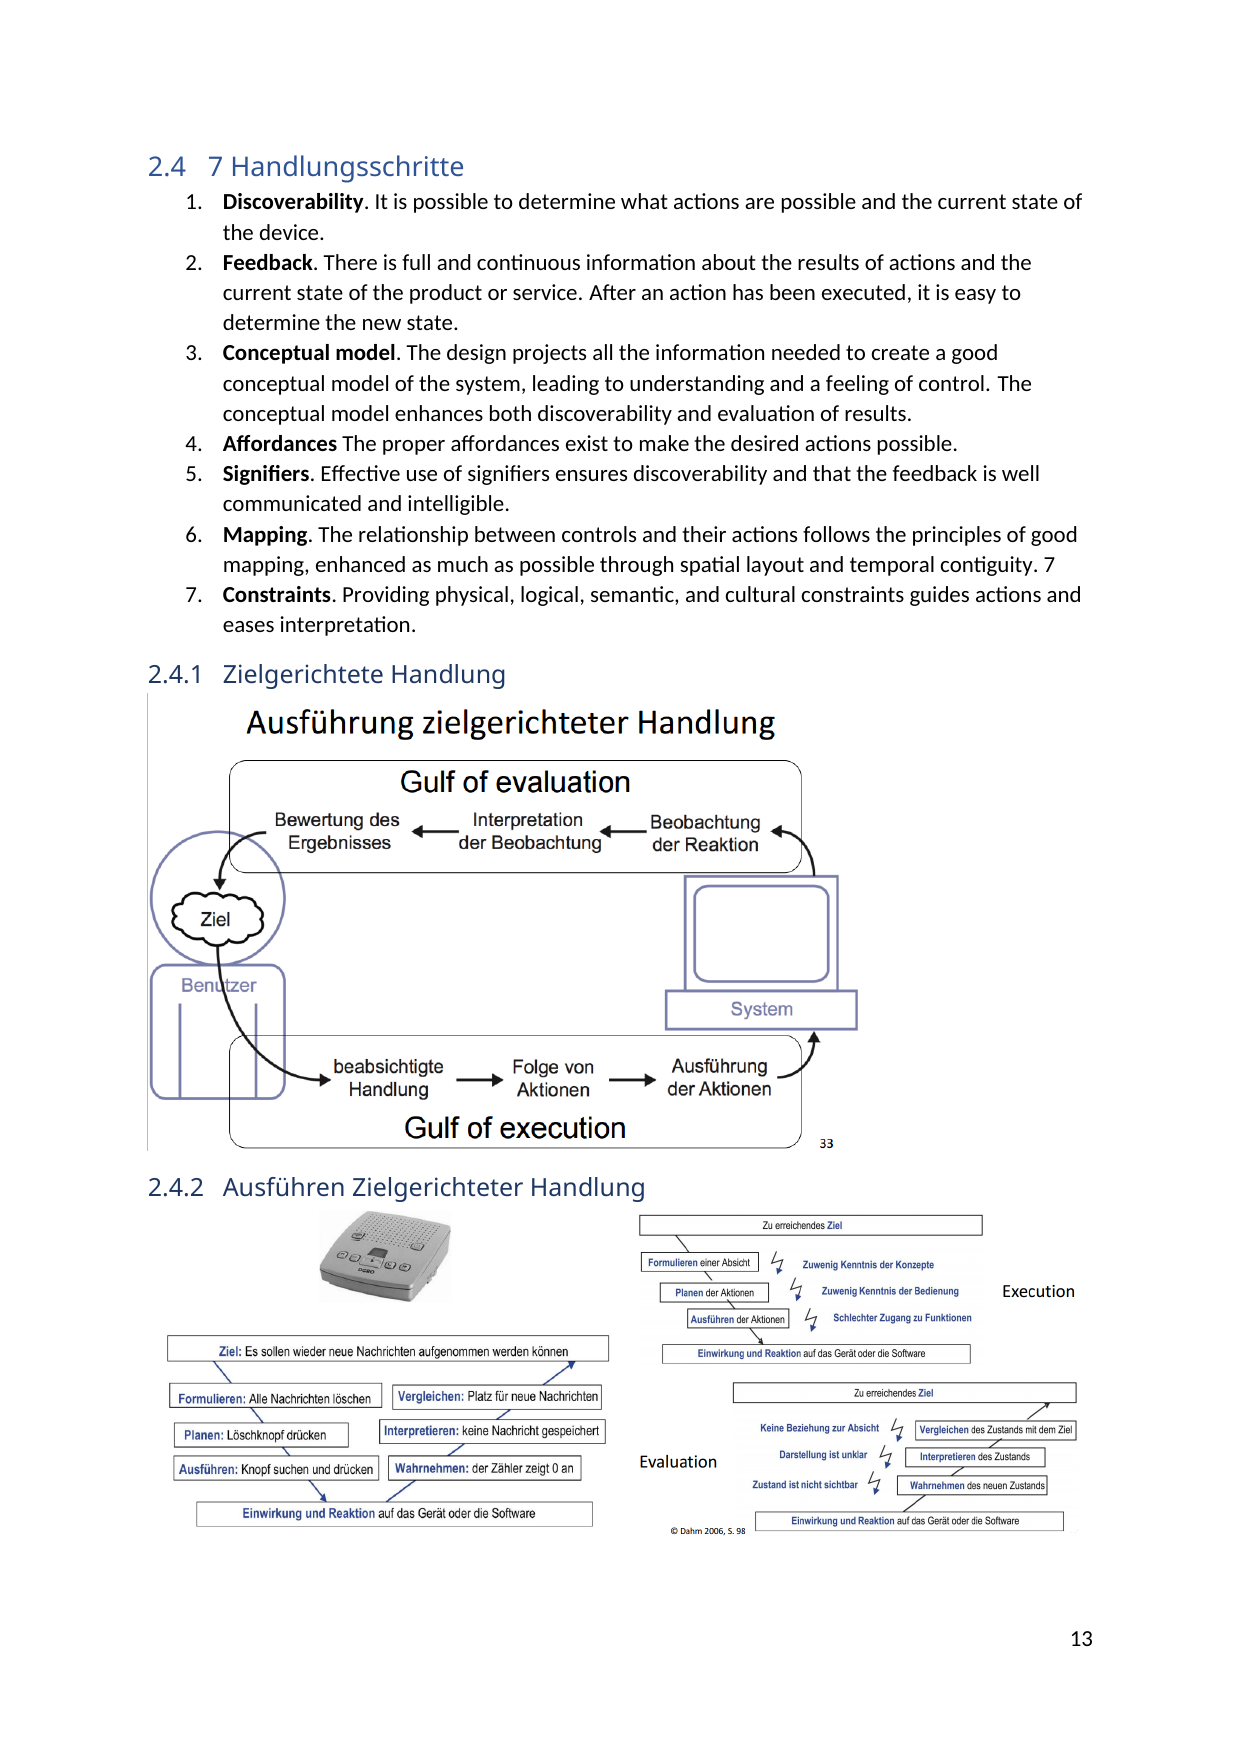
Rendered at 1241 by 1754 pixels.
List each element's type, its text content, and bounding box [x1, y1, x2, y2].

list Discoverability. It is possible to determine what actions are possible and the current state of the device. [185, 187, 1093, 246]
list Feedback. There is full and continuous information about the results of actions and the current state of the product or service. After an action has been executed, it is easy to determine the new state. [185, 248, 1093, 336]
subtitle 7 Handlungsschritte [148, 148, 1093, 184]
picture [147, 1206, 1087, 1536]
list Conceptual model. The design projects all the information needed to create a good conceptual model of the system, leading to understanding and a feeling of control. The conceptual model enhances both discoverability and evaluation of results. [185, 338, 1093, 427]
list Signifiers. Effective use of signifiers ensures discoverability and that the feedback is well communicated and intelligible. [185, 459, 1093, 517]
subtitle Zielgerichtete Handlung [148, 657, 1093, 691]
picture [147, 693, 858, 1151]
list Mapping. The relationship between controls and their actions follows the principles of good mapping, enhanced as much as possible through spatial layout and temporal contiguity. 7 [185, 520, 1093, 578]
list Affordances The proper affordances exist to make the desired actions possible. [185, 429, 1093, 457]
list Constraints. Providing physical, logical, semantic, and cultural constraints guides actions and eases interpretation. [185, 580, 1093, 638]
subtitle Ausführen Zielgerichteter Handlung [148, 1169, 1093, 1203]
